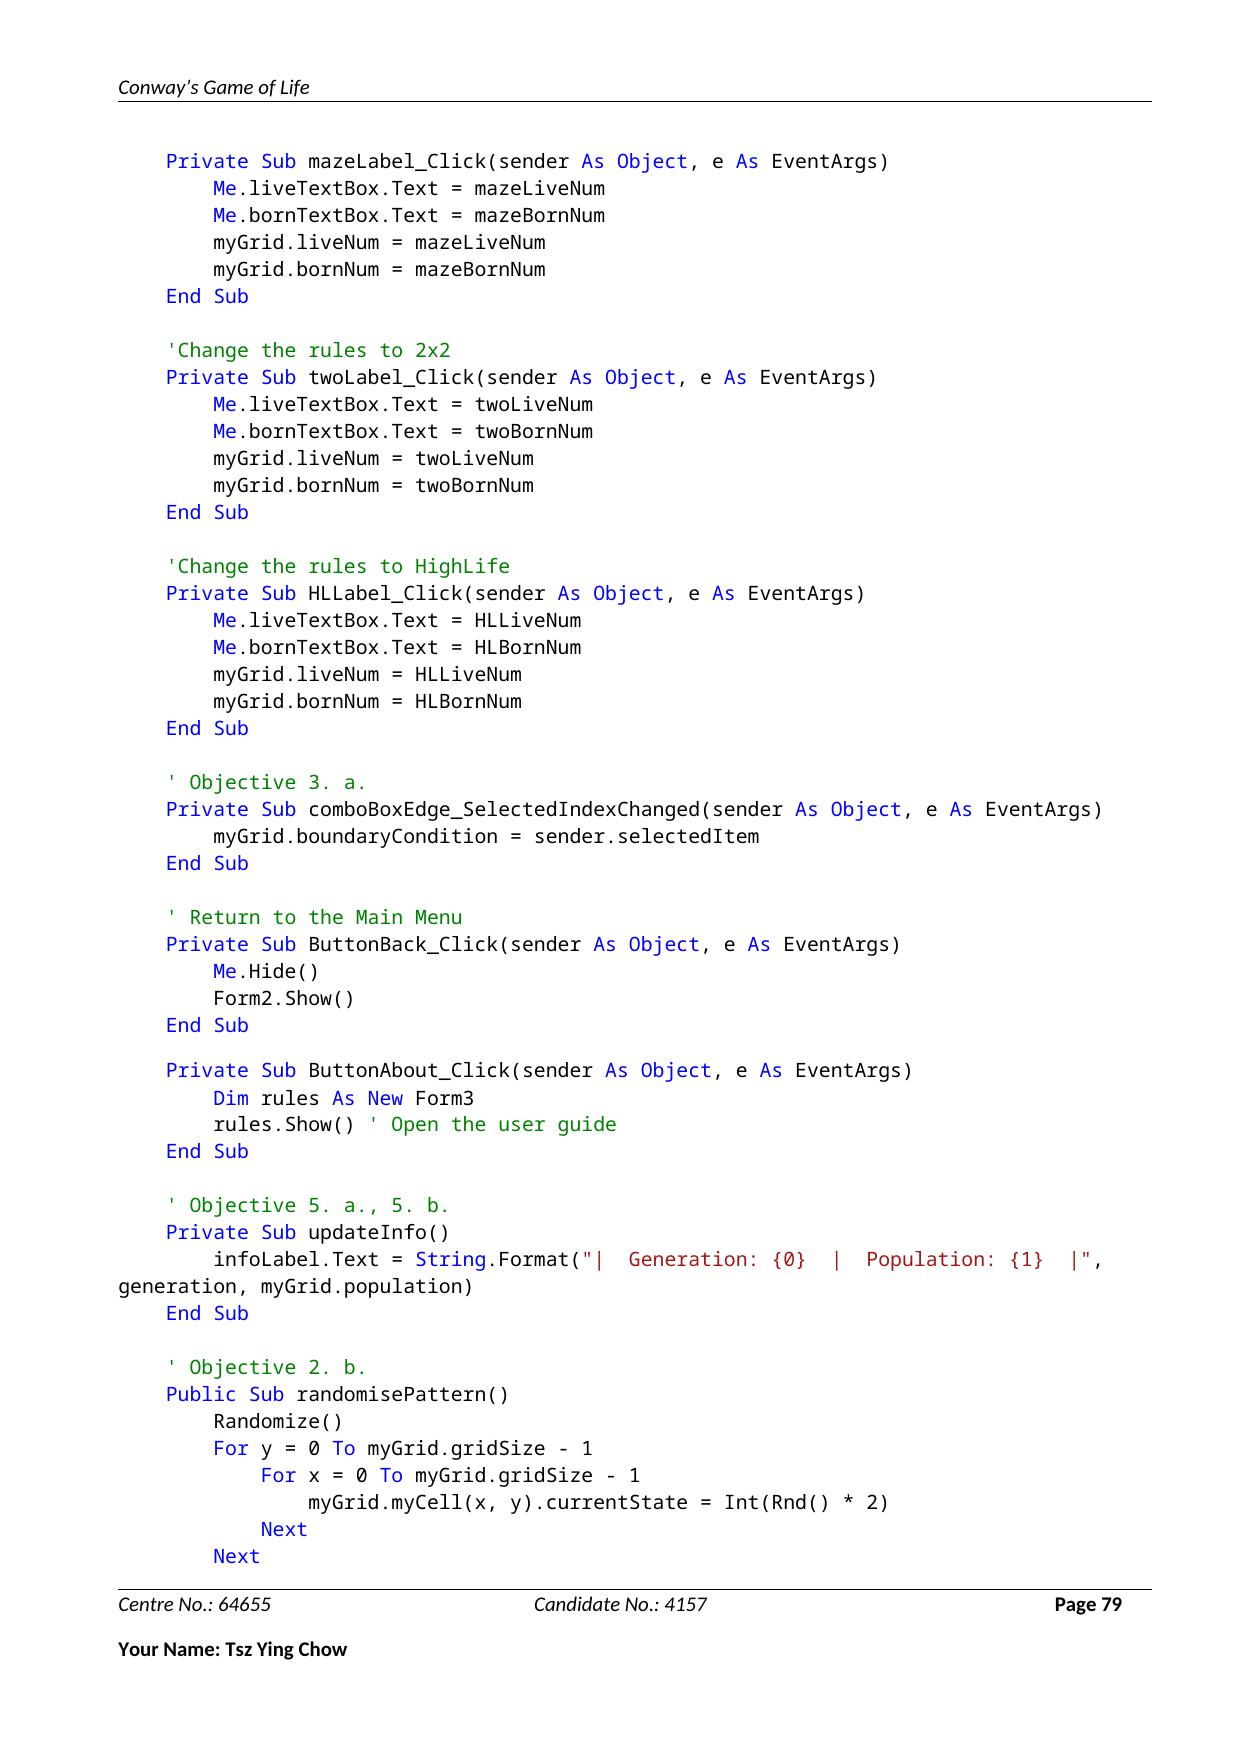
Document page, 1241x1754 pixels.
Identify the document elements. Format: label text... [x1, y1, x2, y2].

text For y = 0 To myGrid.gridSize - 1 [118, 1434, 1152, 1461]
text Private Sub ButtonBack_Click(sender As Object, e As EventArgs) [118, 930, 1152, 957]
text Dim rules As New Form3 [118, 1084, 1152, 1111]
text ' Objective 5. a., 5. b. [118, 1192, 1152, 1219]
text Me.liveTextBox.Text = HLLiveNum [118, 606, 1152, 633]
text Private Sub ButtonAbout_Click(sender As Object, e As EventArgs) [118, 1057, 1152, 1084]
text End Sub [118, 714, 1152, 741]
text ' Objective 2. b. [118, 1353, 1152, 1381]
text ' Objective 3. a. [118, 768, 1152, 795]
text ' Return to the Main Menu [118, 903, 1152, 930]
text Me.bornTextBox.Text = twoBornNum [118, 417, 1152, 444]
text End Sub [118, 498, 1152, 525]
text Next [118, 1515, 1152, 1542]
text For x = 0 To myGrid.gridSize - 1 [118, 1461, 1152, 1488]
text Form2.Show() [118, 984, 1152, 1011]
text myGrid.bornNum = twoBornNum [118, 471, 1152, 498]
text End Sub [118, 1011, 1152, 1038]
text myGrid.boundaryCondition = sender.selectedItem [118, 822, 1152, 849]
text Me.liveTextBox.Text = mazeLiveNum [118, 175, 1152, 202]
text End Sub [118, 849, 1152, 876]
text Me.bornTextBox.Text = HLBornNum [118, 633, 1152, 660]
text Me.Hide() [118, 957, 1152, 984]
text Private Sub mazeLabel_Click(sender As Object, e As EventArgs) [118, 148, 1152, 175]
text myGrid.myCell(x, y).currentState = Int(Rnd() * 2) [118, 1488, 1152, 1515]
text 'Change the rules to 2x2 [118, 337, 1152, 363]
text Private Sub updateInfo() [118, 1219, 1152, 1246]
text Private Sub comboBoxEdge_SelectedIndexChanged(sender As Object, e As EventArgs) [118, 795, 1152, 822]
text Private Sub twoLabel_Click(sender As Object, e As EventArgs) [118, 363, 1152, 391]
text End Sub [118, 283, 1152, 309]
text 'Change the rules to HighLife [118, 552, 1152, 579]
text End Sub [118, 1299, 1152, 1327]
text Next [118, 1542, 1152, 1569]
text myGrid.bornNum = HLBornNum [118, 687, 1152, 714]
text myGrid.liveNum = twoLiveNum [118, 444, 1152, 471]
text rules.Show() ' Open the user guide [118, 1111, 1152, 1138]
text Me.liveTextBox.Text = twoLiveNum [118, 391, 1152, 417]
text Me.bornTextBox.Text = mazeBornNum [118, 202, 1152, 229]
text myGrid.bornNum = mazeBornNum [118, 256, 1152, 283]
text Public Sub randomisePattern() [118, 1381, 1152, 1407]
text End Sub [118, 1138, 1152, 1165]
text Private Sub HLLabel_Click(sender As Object, e As EventArgs) [118, 579, 1152, 606]
text infoLabel.Text = String.Format("| Generation: {0} | Population: {1} |", generation, myGrid.population) [118, 1246, 1152, 1299]
text myGrid.liveNum = HLLiveNum [118, 660, 1152, 687]
text Randomize() [118, 1407, 1152, 1434]
text myGrid.liveNum = mazeLiveNum [118, 229, 1152, 256]
